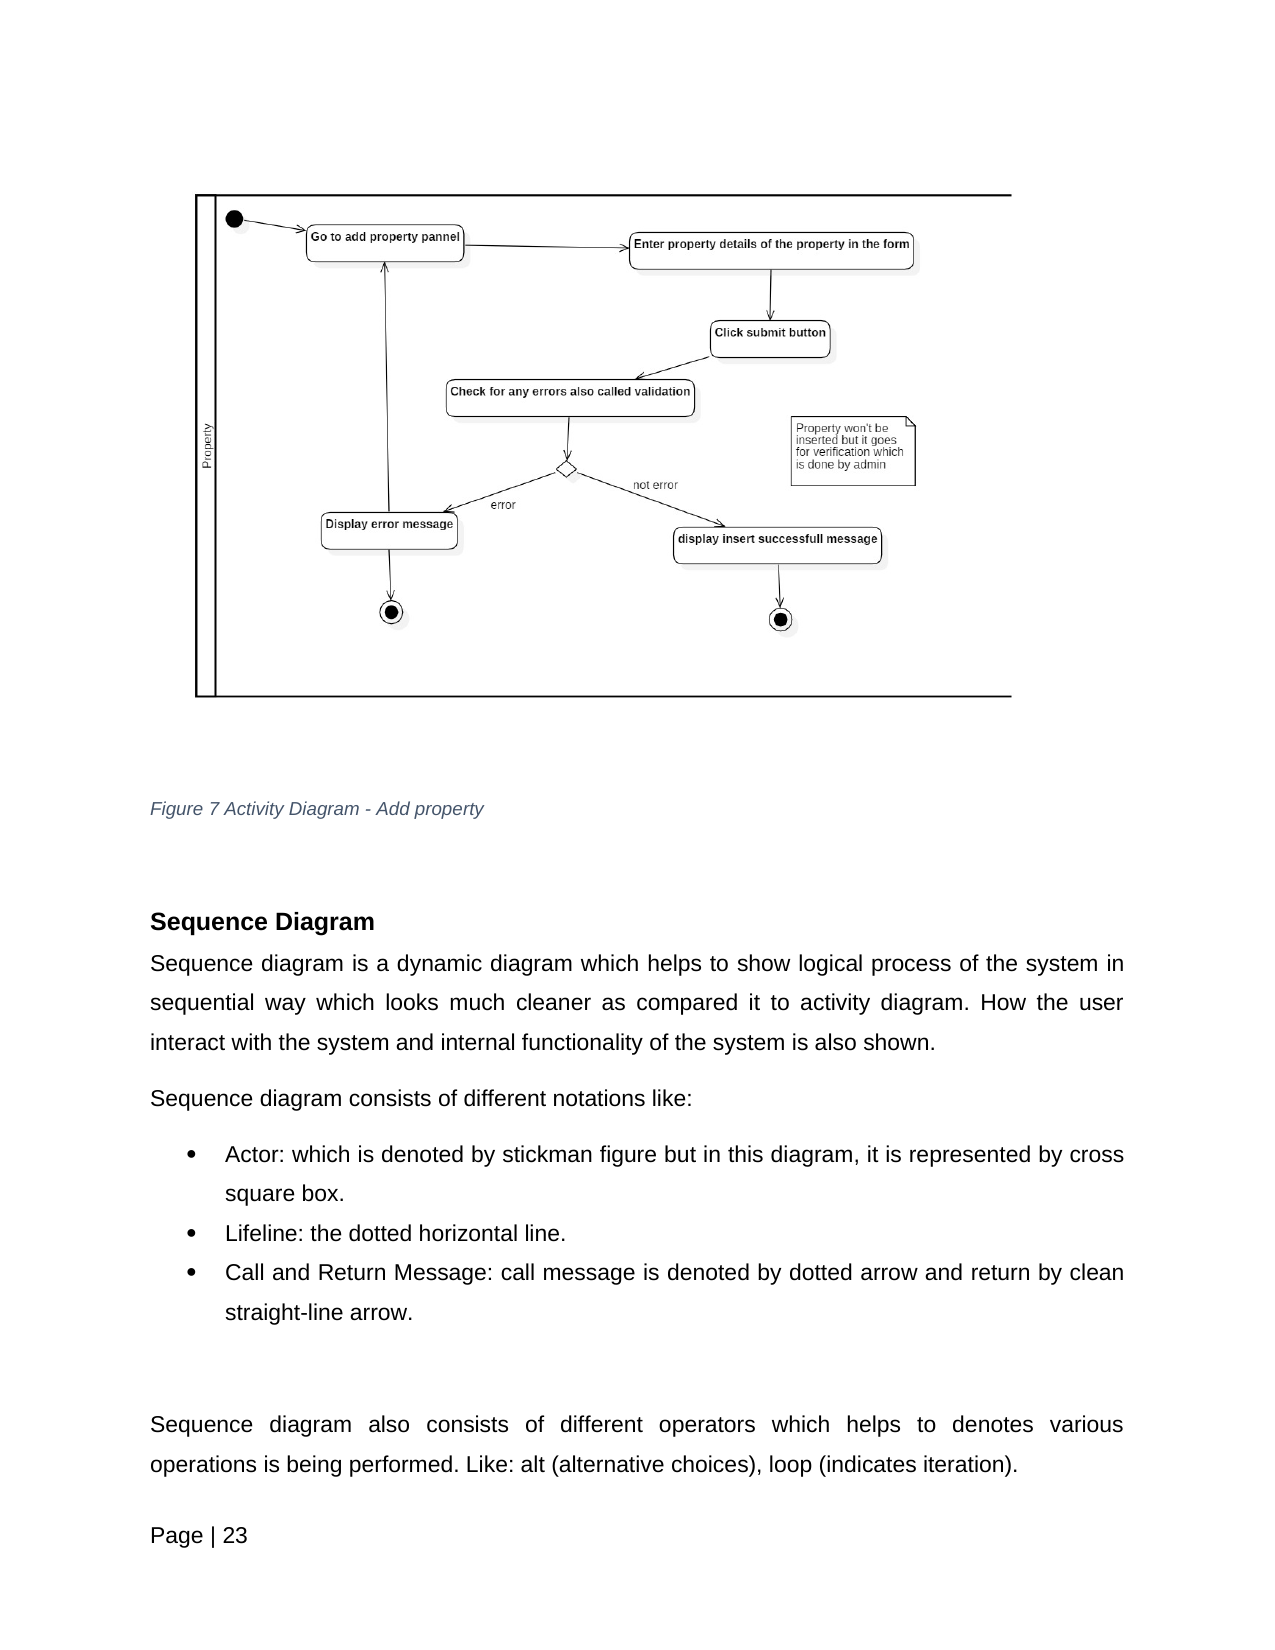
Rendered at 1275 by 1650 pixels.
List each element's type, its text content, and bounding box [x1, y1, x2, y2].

list Actor: which is denoted by stickman figure but in this diagram, it is represented by cross square box. [187, 1141, 1125, 1207]
subtitle Sequence Diagram [150, 907, 1125, 935]
text Sequence diagram consists of different notations like: [150, 1085, 1125, 1111]
text Sequence diagram is a dynamic diagram which helps to show logical process of the system in sequential way which looks much cleaner as compared it to activity diagram. How the user interact with the system and internal functionality of the system is also shown. [150, 950, 1125, 1055]
list Call and Return Message: call message is denoted by dotted arrow and return by clean straight-line arrow. [187, 1259, 1125, 1325]
list Lifeline: the dotted horizontal line. [187, 1220, 1125, 1246]
text Sequence diagram also consists of different operators which helps to denotes various operations is being performed. Like: alt (alternative choices), loop (indicates iteration). [150, 1411, 1125, 1477]
picture [150, 150, 1124, 768]
